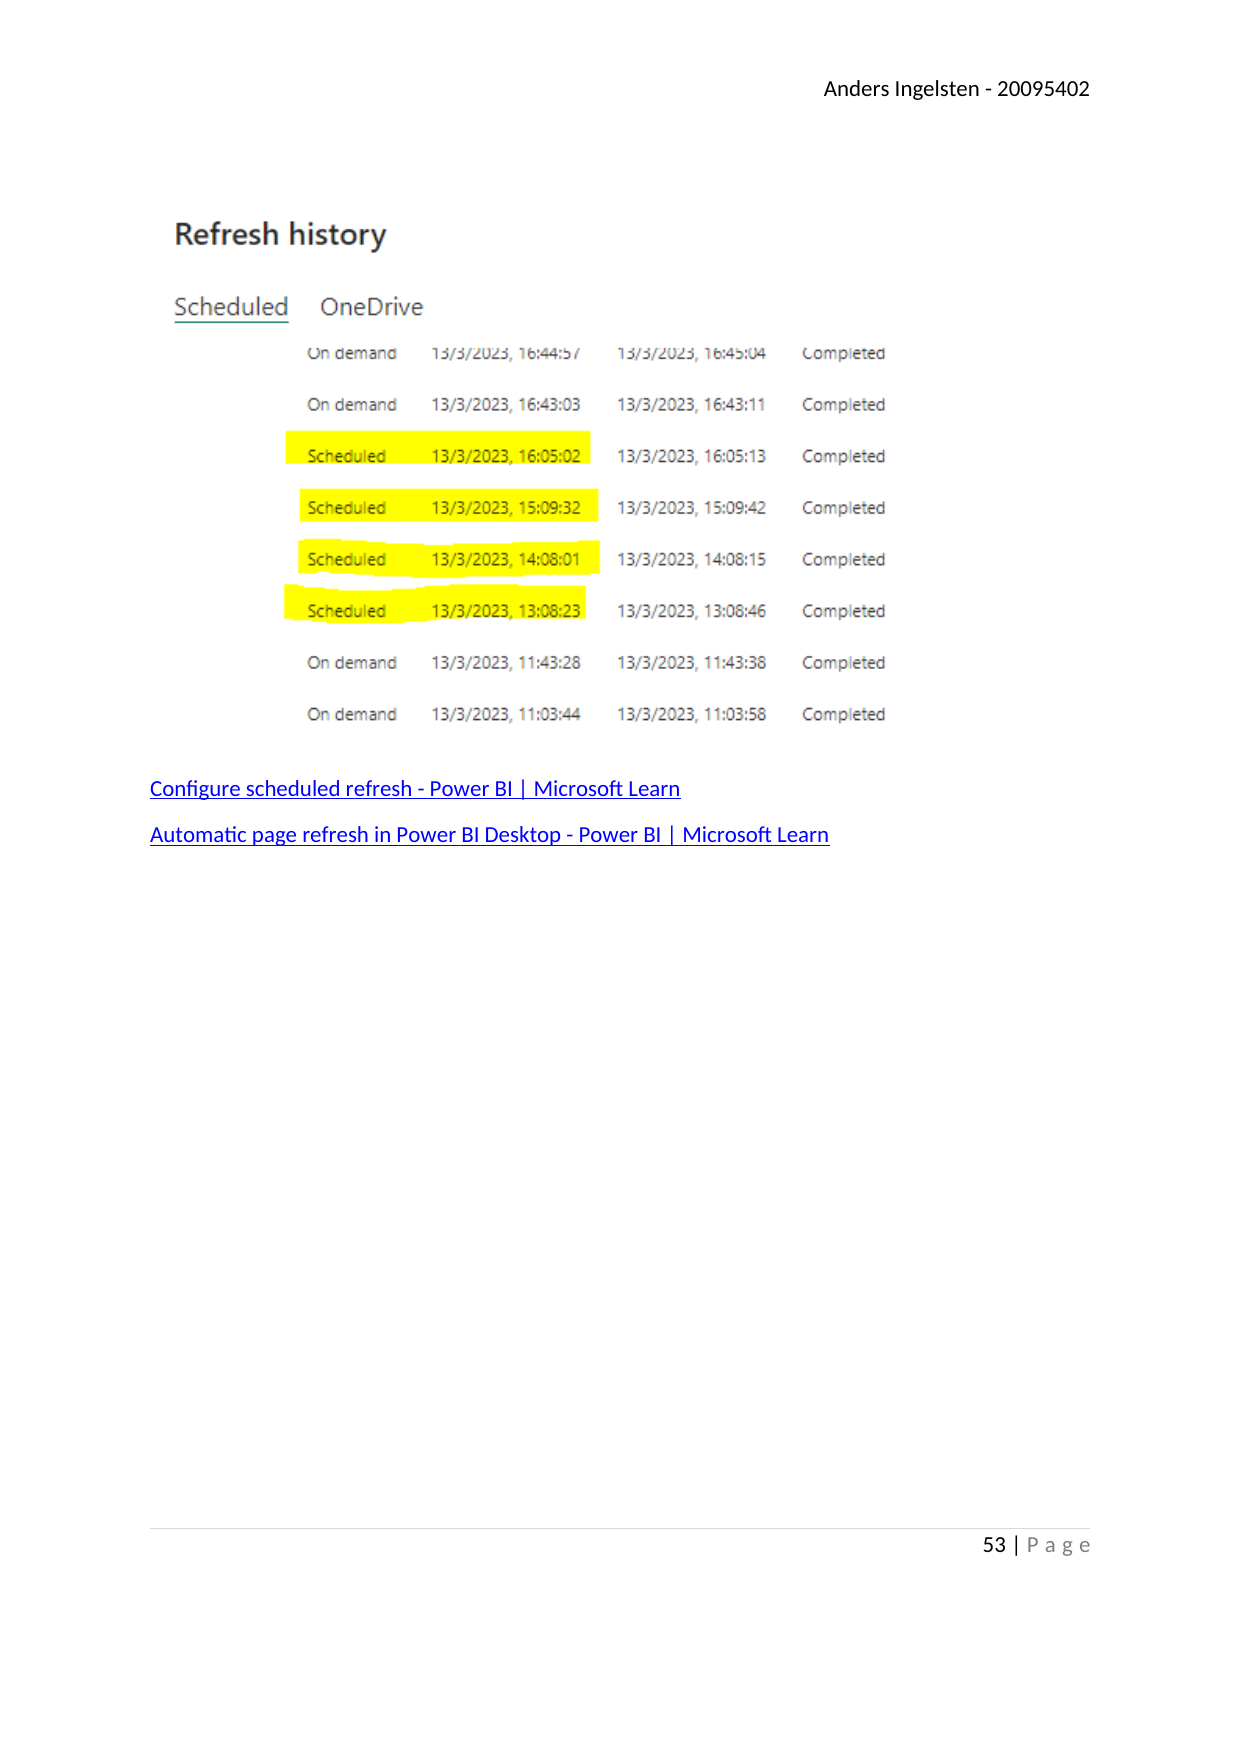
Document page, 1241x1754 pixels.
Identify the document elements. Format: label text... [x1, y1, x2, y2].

text Configure scheduled refresh - Power BI | Microsoft Learn [150, 774, 1090, 802]
picture [150, 195, 944, 755]
text Automatic page refresh in Power BI Desktop - Power BI | Microsoft Learn [150, 821, 1090, 848]
